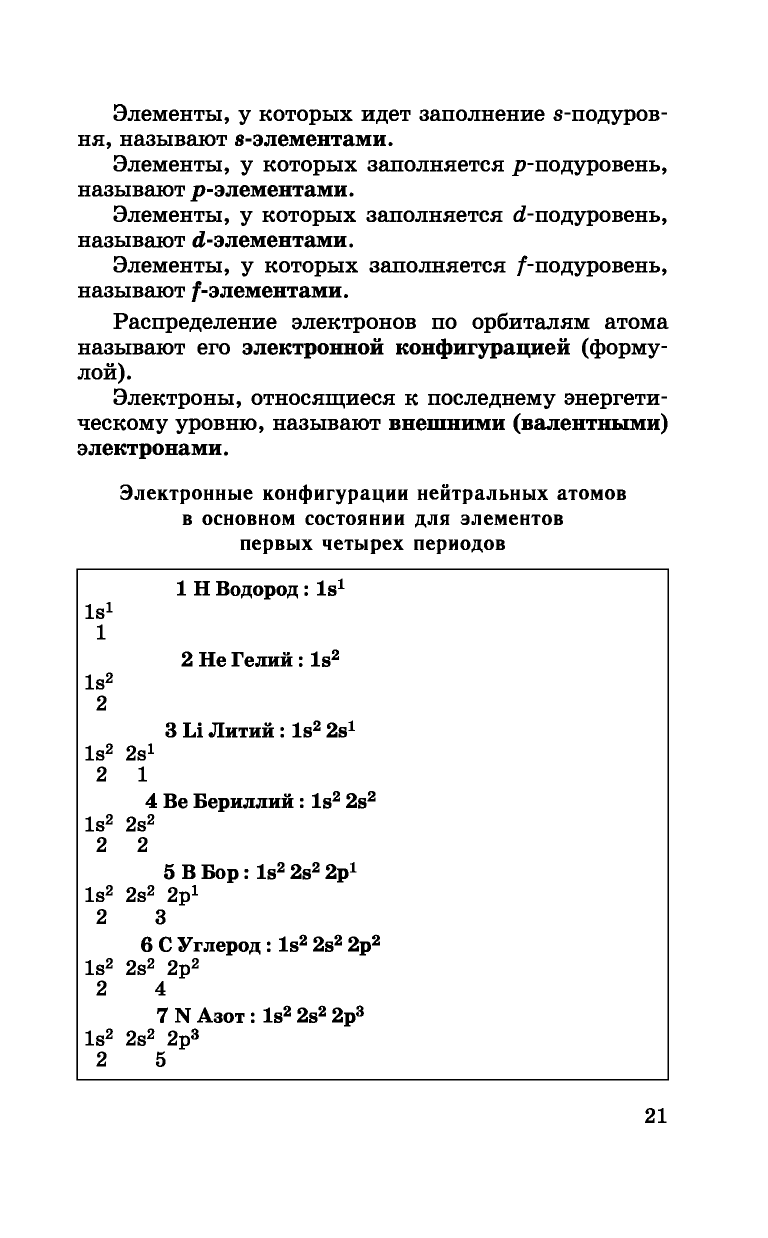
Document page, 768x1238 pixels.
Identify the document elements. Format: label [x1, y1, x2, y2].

picture [76, 104, 669, 1123]
